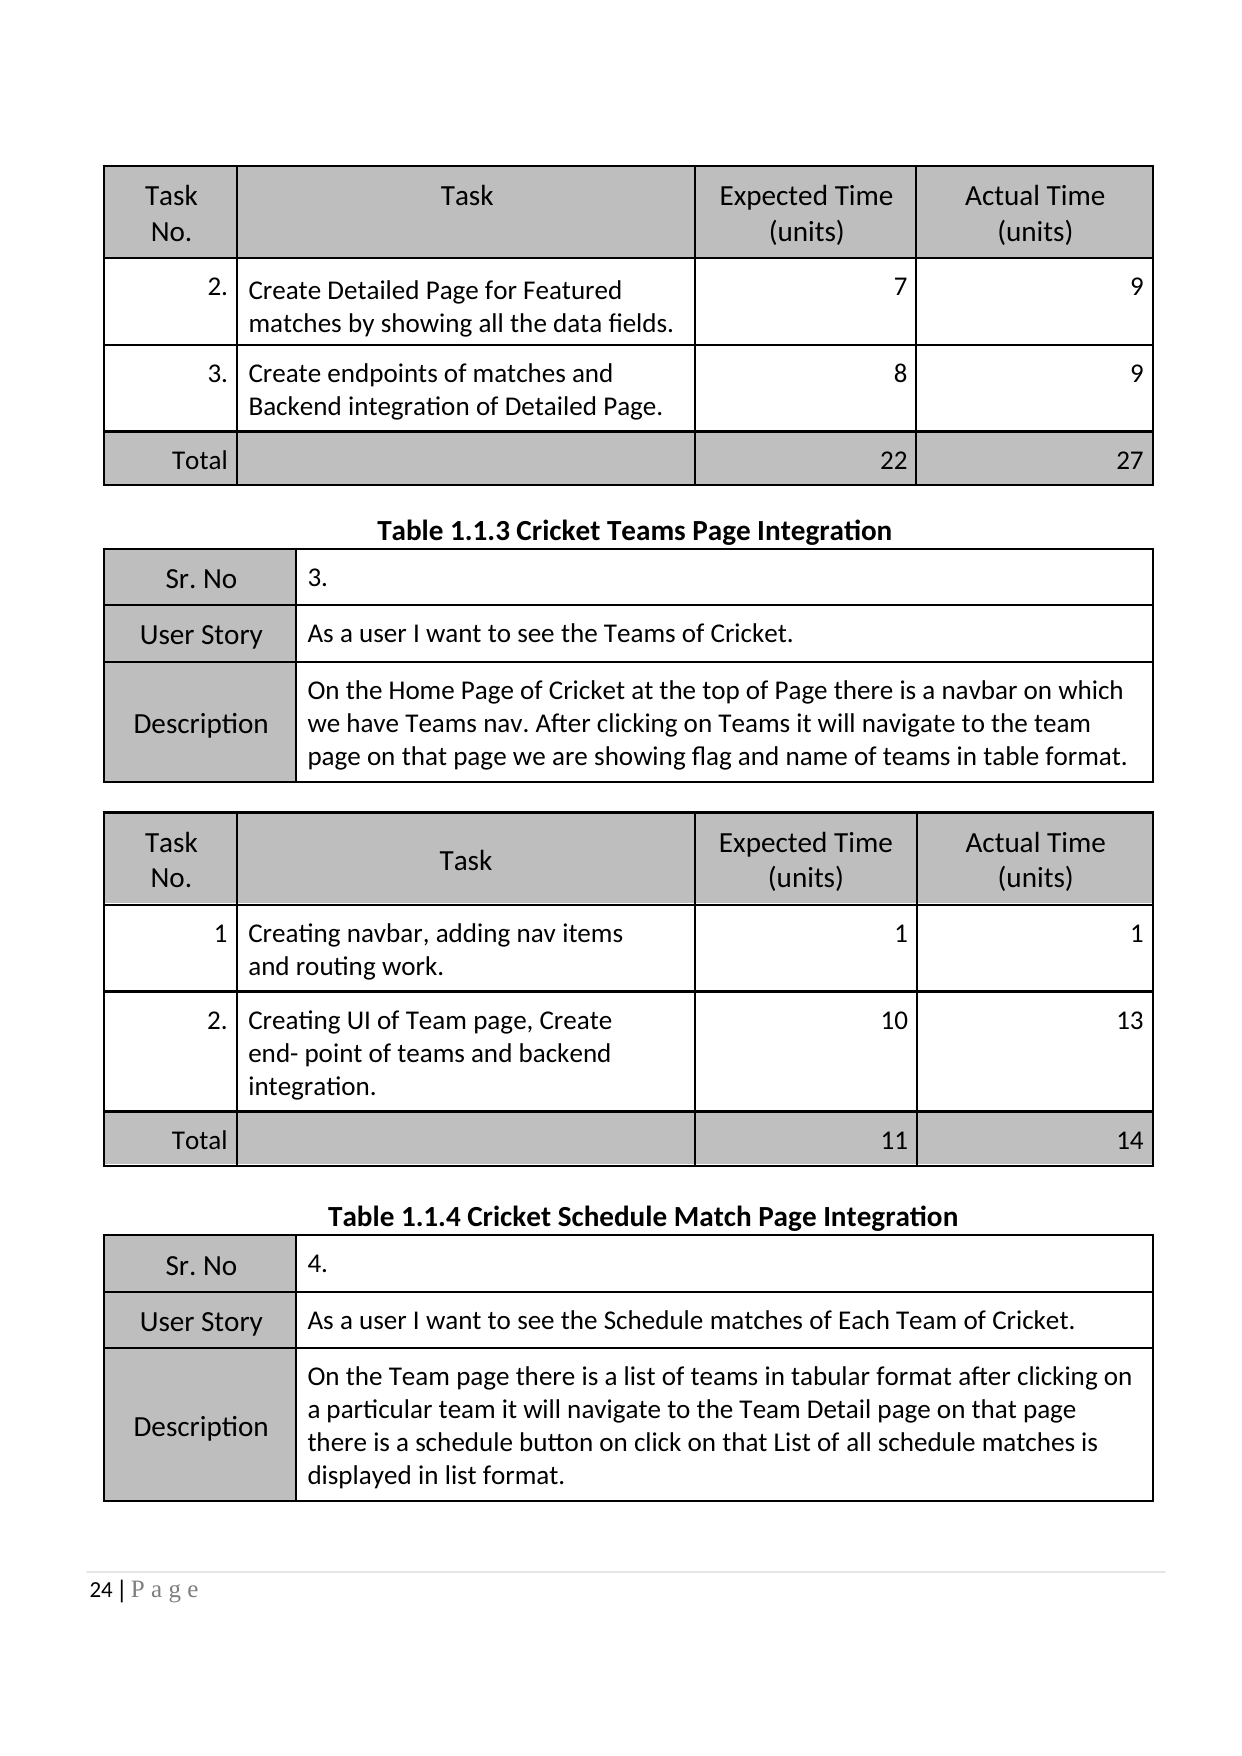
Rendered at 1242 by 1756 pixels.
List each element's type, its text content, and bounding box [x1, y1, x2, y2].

table_header Actual Time (units) [917, 167, 1152, 257]
table_cell 13 [918, 993, 1152, 1110]
table_header 4. [297, 1236, 1152, 1291]
table_cell 10 [696, 993, 916, 1110]
table_header Task No. [105, 167, 236, 257]
table_cell Description [105, 663, 295, 781]
table_header Task No. [105, 814, 236, 903]
table_cell 2. [105, 259, 236, 343]
table_header Sr. No [105, 1236, 295, 1291]
table_cell 7 [696, 259, 915, 343]
table_header 3. [297, 550, 1152, 604]
table_cell Description [105, 1349, 295, 1500]
table_cell User Story [105, 606, 295, 661]
table_cell 8 [696, 346, 915, 430]
table_cell 22 [696, 433, 915, 484]
table_cell As a user I want to see the Teams of Cricket. [297, 606, 1152, 661]
table_cell [238, 433, 694, 484]
table_cell [238, 1113, 694, 1164]
table_cell 1 [918, 906, 1152, 990]
table_cell Total [105, 1113, 236, 1164]
table_header Task [238, 814, 694, 903]
table_cell Create endpoints of matches and Backend integration of Detailed Page. [238, 346, 694, 430]
table_header Sr. No [105, 550, 295, 604]
table_cell Create Detailed Page for Featured matches by showing all the data fields. [238, 259, 694, 343]
table_cell 2. [105, 993, 236, 1110]
table_cell User Story [105, 1293, 295, 1347]
text Table 1.1.3 Cricket Teams Page Integration [77, 512, 1177, 548]
table_cell On the Home Page of Cricket at the top of Page there is a navbar on which we have Teams nav. After clicking on Teams it will navigate to the team page on that page we are showing flag and name of teams in table format. [297, 663, 1152, 781]
table_cell 3. [105, 346, 236, 430]
table_cell As a user I want to see the Schedule matches of Each Team of Cricket. [297, 1293, 1152, 1347]
text Table 1.1.4 Cricket Schedule Match Page Integration [77, 1198, 1177, 1234]
table_header Expected Time (units) [696, 814, 916, 903]
table_cell 11 [696, 1113, 916, 1164]
table_cell 27 [917, 433, 1152, 484]
table_cell 14 [918, 1113, 1152, 1164]
table_cell 9 [917, 346, 1152, 430]
table_cell On the Team page there is a list of teams in tabular format after clicking on a particular team it will navigate to the Team Detail page on that page there is a schedule button on click on that List of all schedule matches is displayed in list format. [297, 1349, 1152, 1500]
table_cell 1 [696, 906, 916, 990]
table_cell Creating UI of Team page, Create end- point of teams and backend integration. [238, 993, 694, 1110]
table_cell 1 [105, 906, 236, 990]
table_cell 9 [917, 259, 1152, 343]
table_cell Creating navbar, adding nav items and routing work. [238, 906, 694, 990]
table_header Task [238, 167, 694, 257]
table_cell Total [105, 433, 236, 484]
table_header Expected Time (units) [696, 167, 915, 257]
table_header Actual Time (units) [918, 814, 1152, 903]
